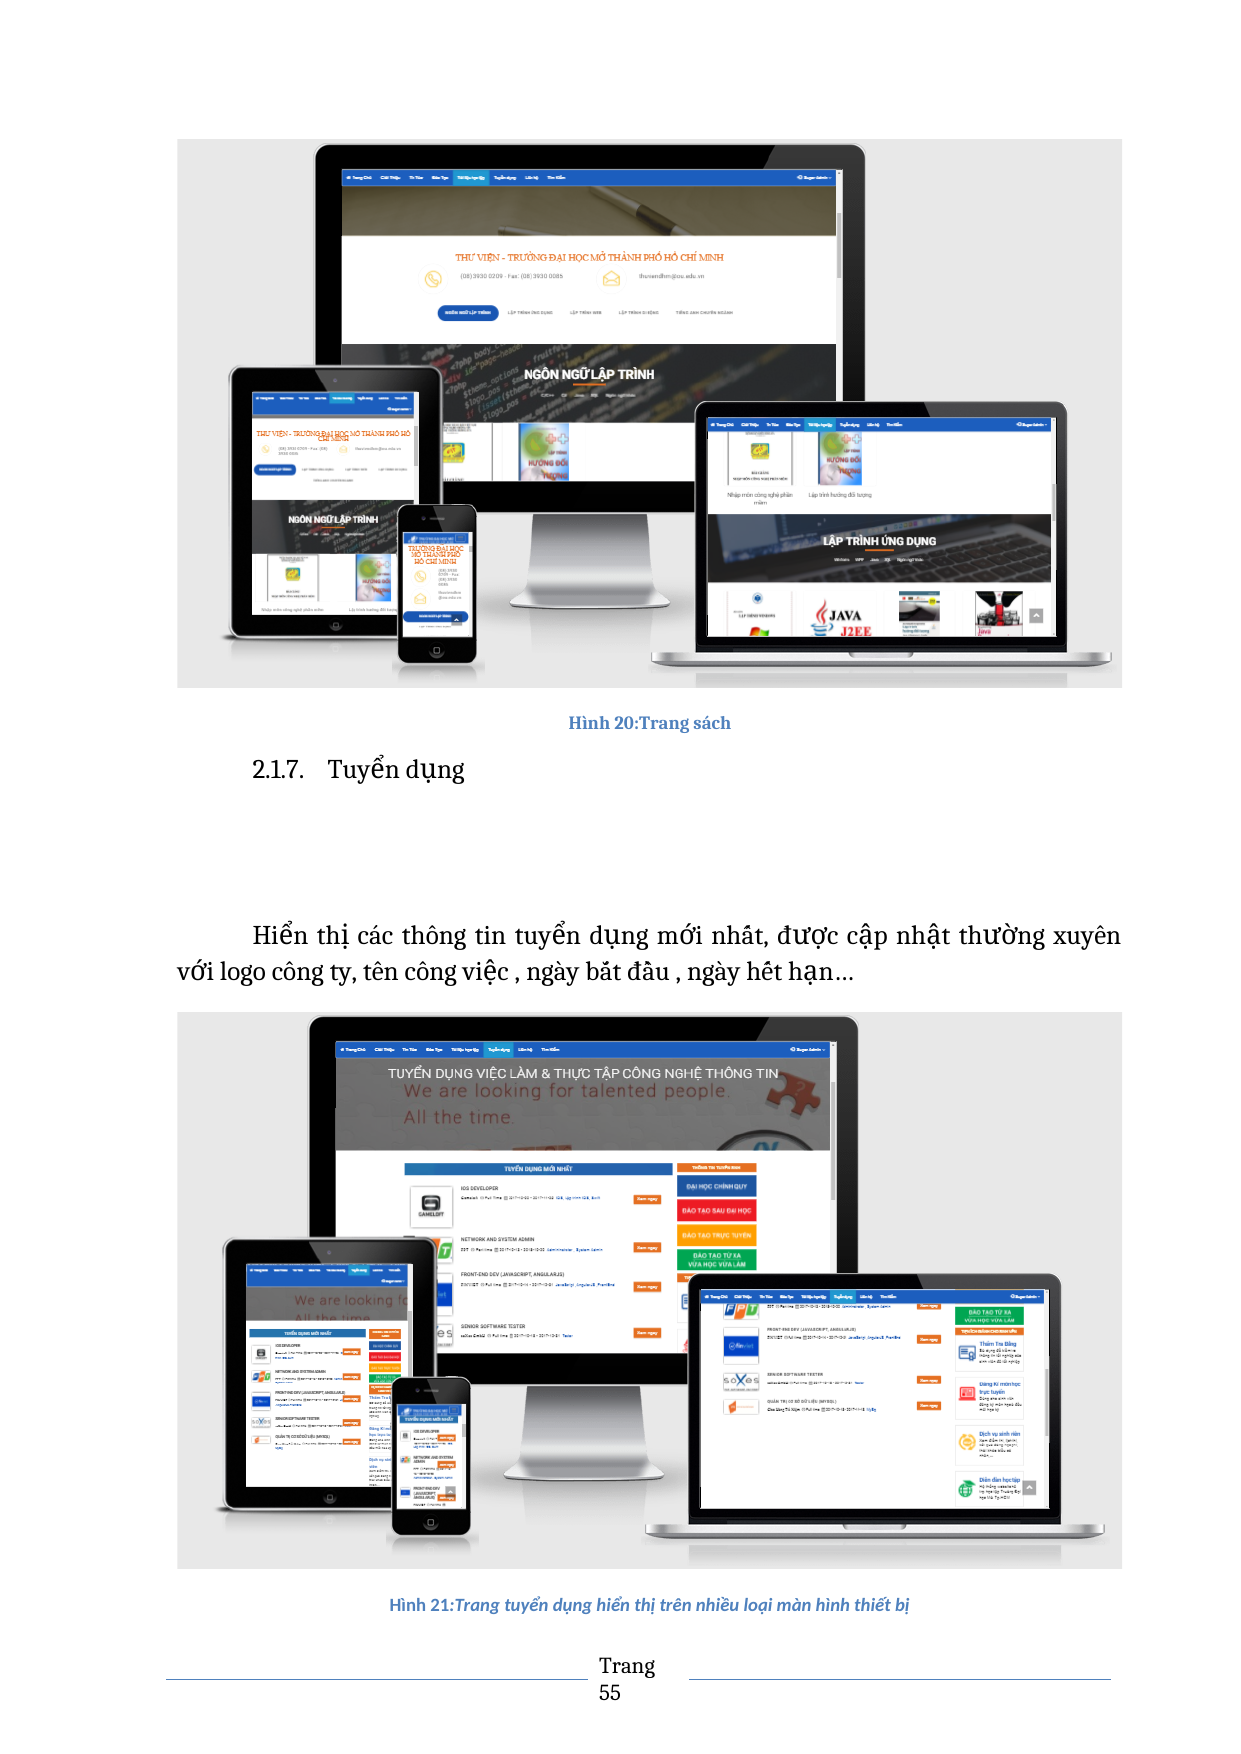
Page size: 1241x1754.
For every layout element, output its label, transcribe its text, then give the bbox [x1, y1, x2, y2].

list Tuyển dụng [252, 754, 1122, 786]
text Hình 20:Trang sách [177, 712, 1122, 734]
text Hiển thị các thông tin tuyển dụng mới nhất, được cập nhật thường xuyên với logo công ty, tên công việc , ngày bắt đầu , ngày hết hạn… [177, 920, 1122, 987]
